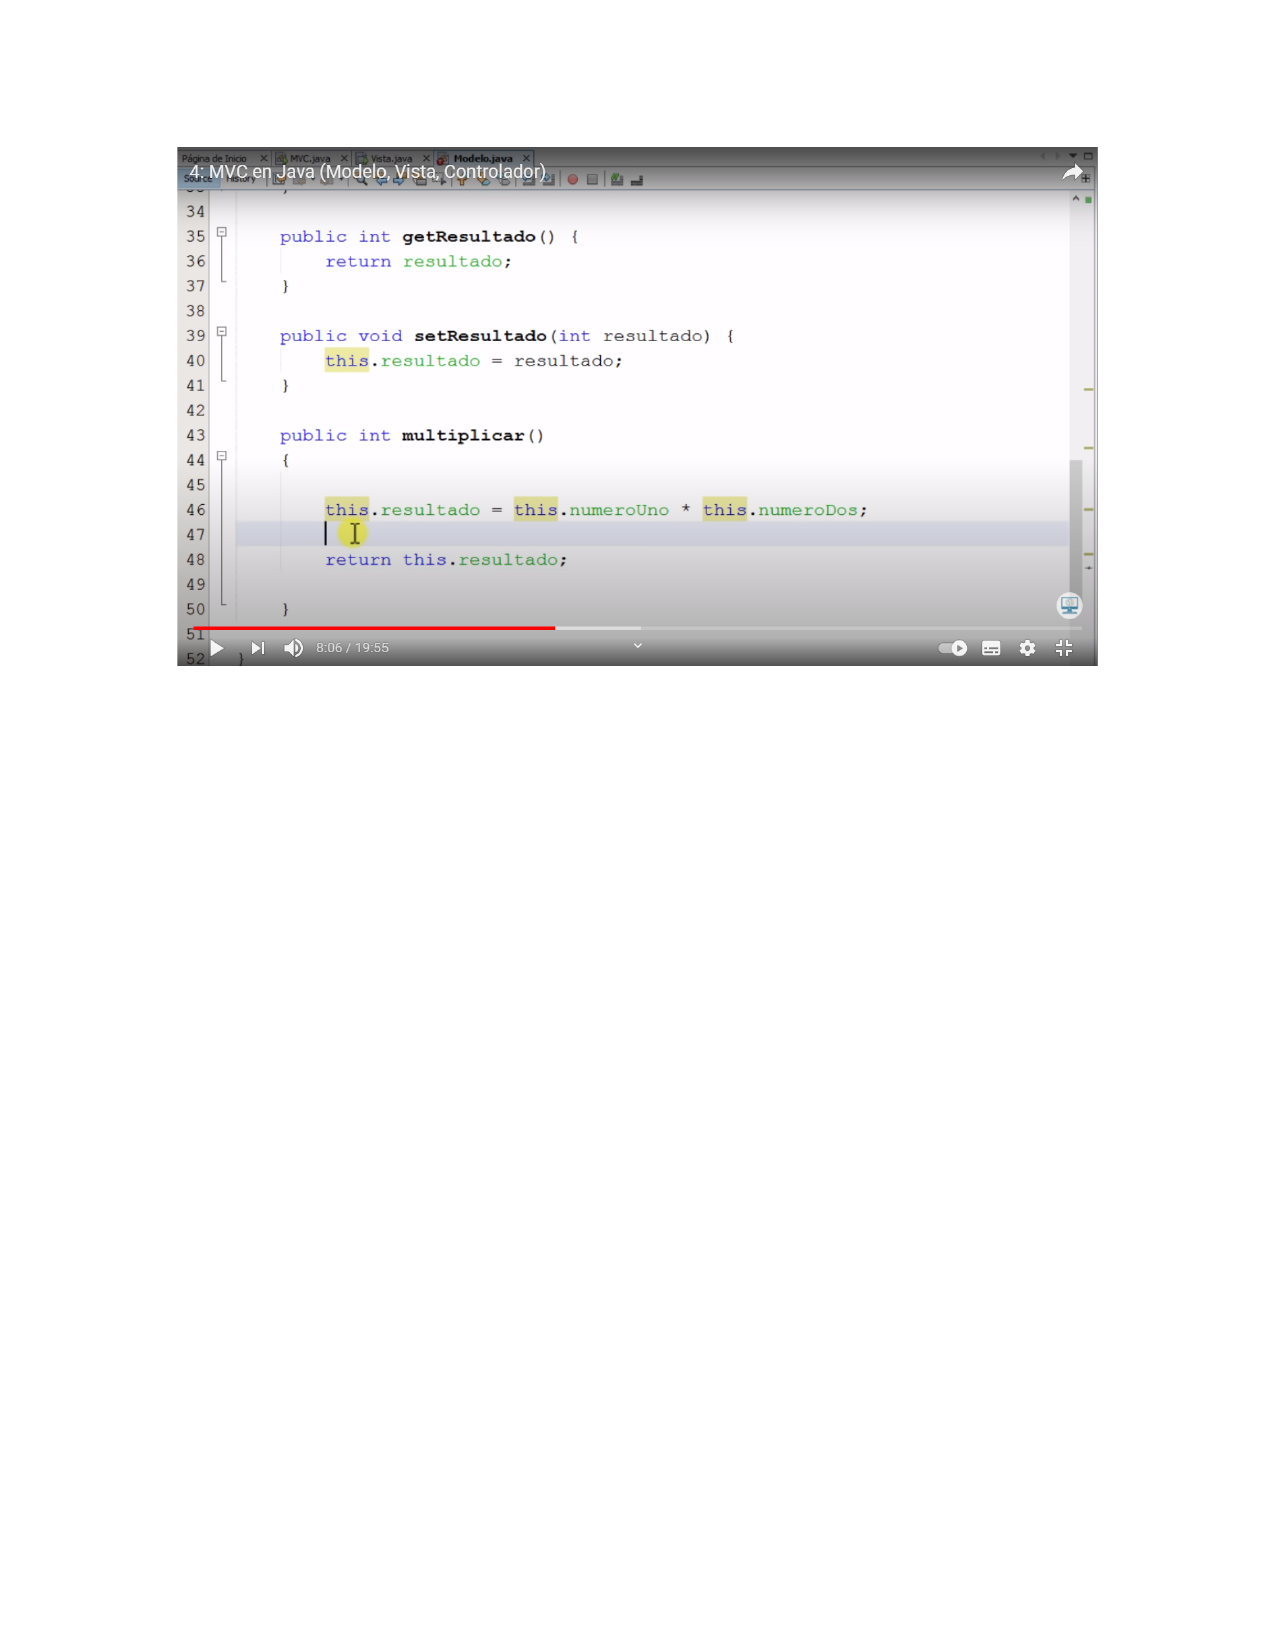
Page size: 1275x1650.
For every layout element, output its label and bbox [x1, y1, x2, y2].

picture [177, 147, 1098, 666]
